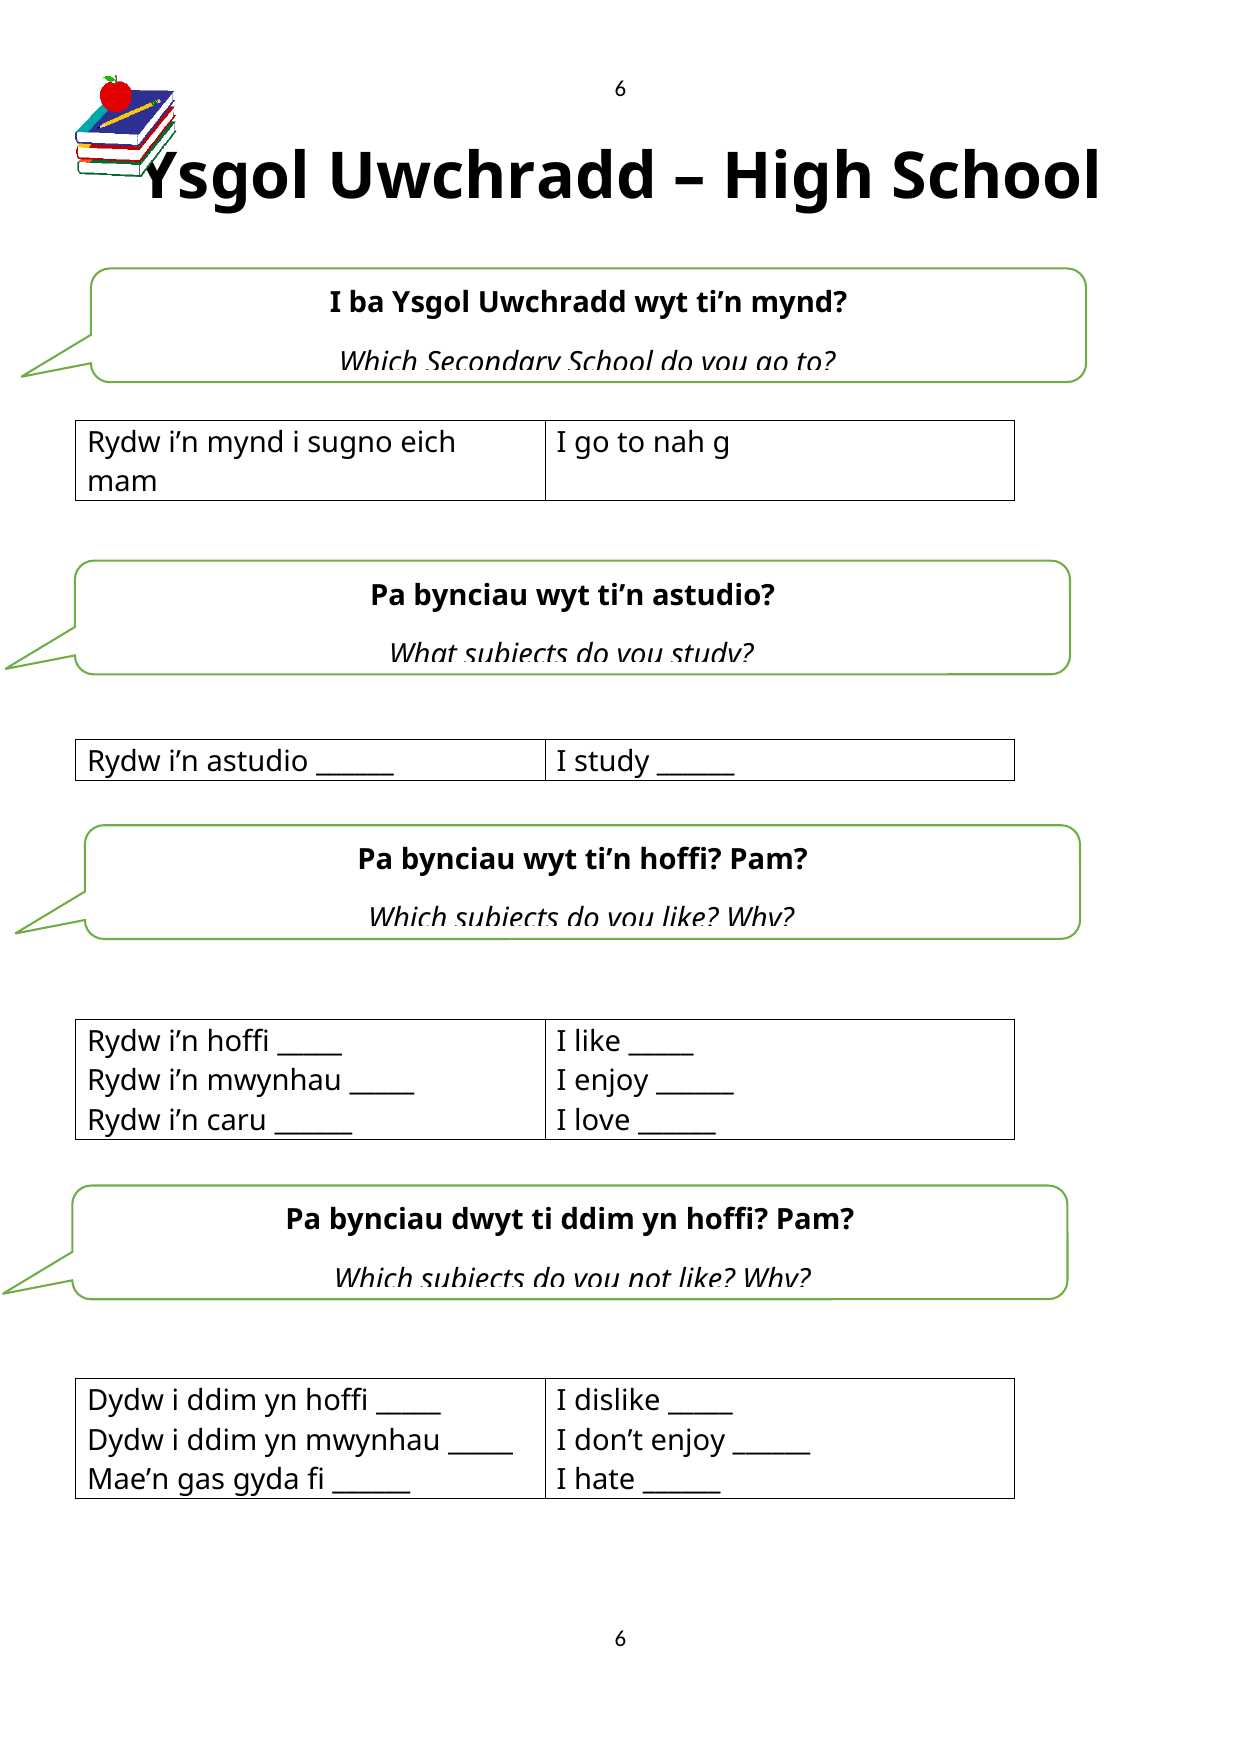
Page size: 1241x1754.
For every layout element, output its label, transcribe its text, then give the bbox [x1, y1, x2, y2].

table_header I go to nah g [546, 421, 1014, 500]
table_header I dislike _____ I don’t enjoy ______ I hate ______ [546, 1379, 1014, 1498]
table_header Rydw i’n astudio ______ [76, 740, 545, 780]
table_header Rydw i’n hoffi _____ Rydw i’n mwynhau _____ Rydw i’n caru ______ [76, 1020, 545, 1139]
table_header Dydw i ddim yn hoffi _____ Dydw i ddim yn mwynhau _____ Mae’n gas gyda fi ______ [76, 1379, 545, 1498]
table_header Rydw i’n mynd i sugno eich mam [76, 421, 545, 500]
table_header I study ______ [546, 740, 1014, 780]
picture [75, 75, 177, 177]
text Ysgol Uwchradd – High School [75, 130, 1165, 218]
table_header I like _____ I enjoy ______ I love ______ [546, 1020, 1014, 1139]
